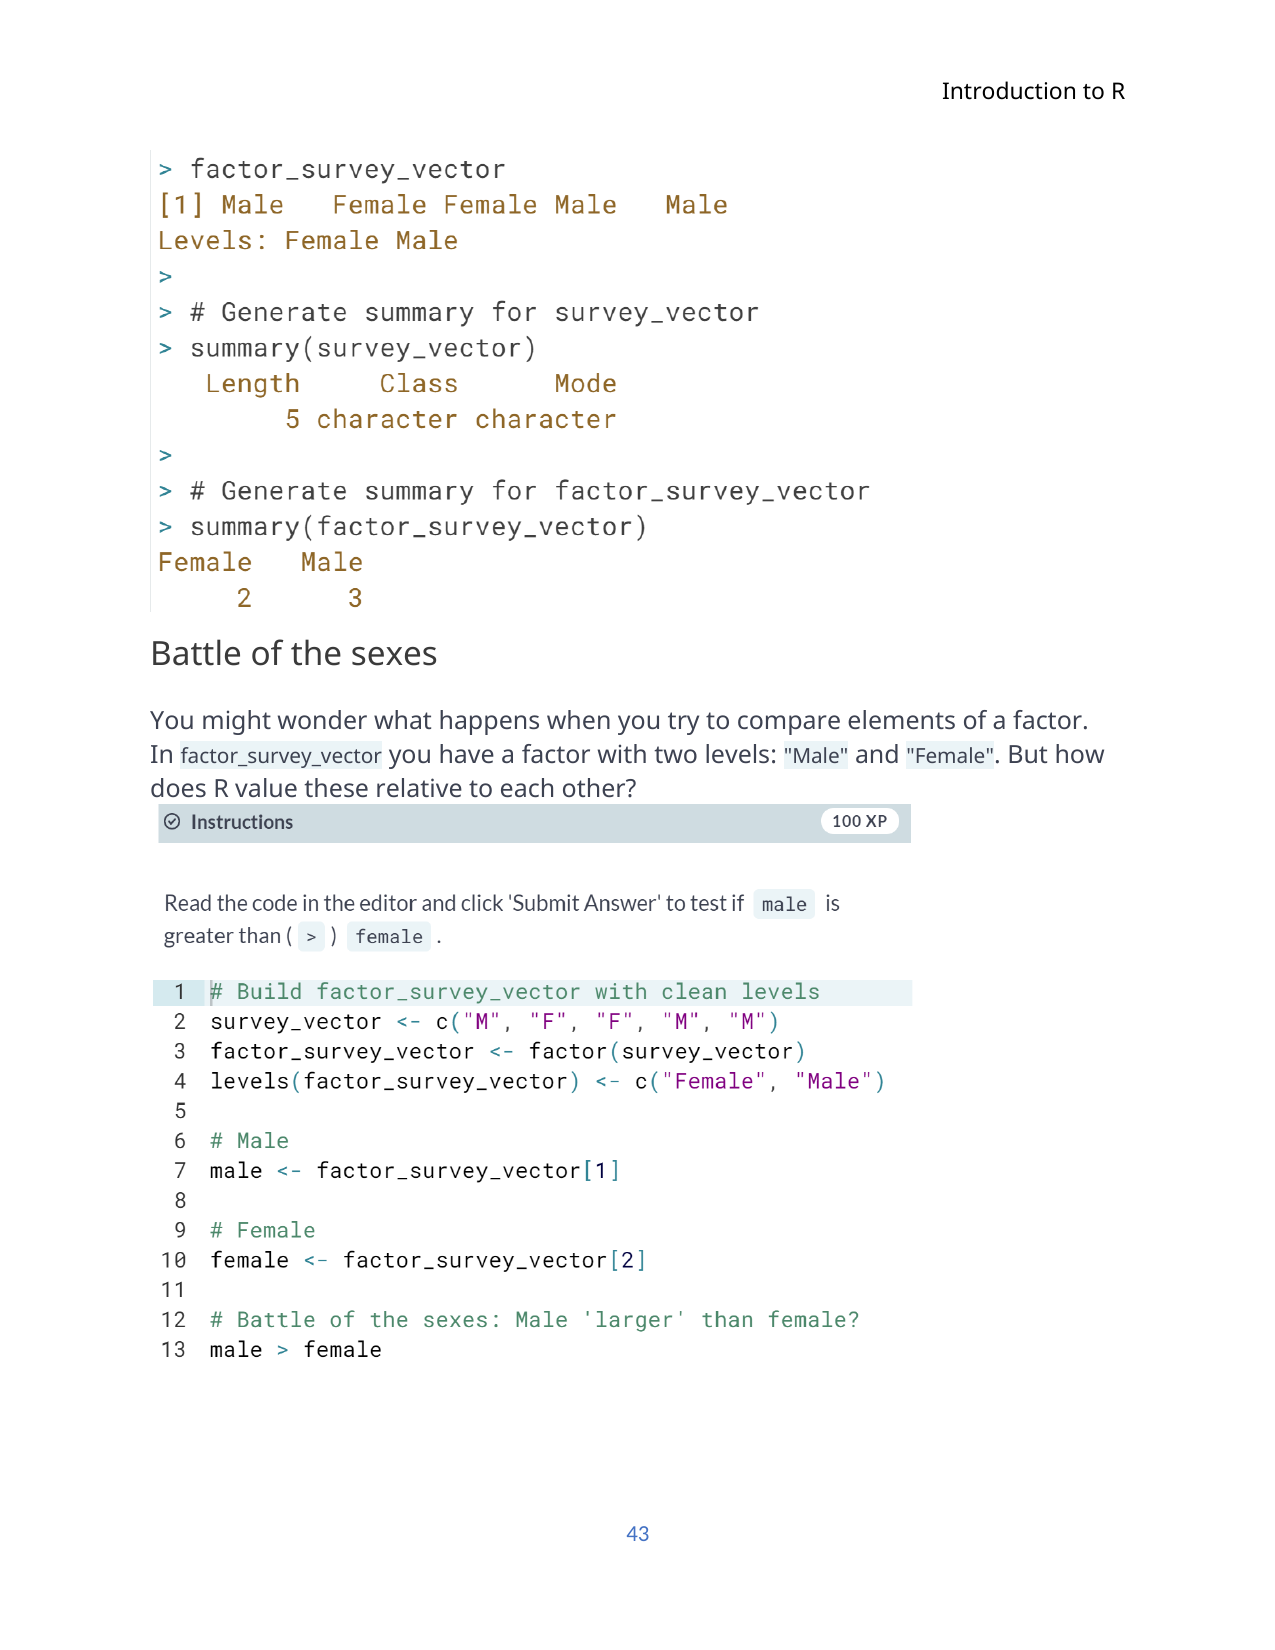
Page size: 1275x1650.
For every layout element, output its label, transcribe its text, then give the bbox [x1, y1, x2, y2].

picture [150, 804, 913, 1364]
text You might wonder what happens when you try to compare elements of a factor. In factor_survey_vector you have a factor with two levels: "Male" and "Female". But how does R value these relative to each other? [150, 703, 1125, 805]
subtitle Battle of the sexes [150, 630, 1125, 676]
picture [150, 150, 887, 612]
